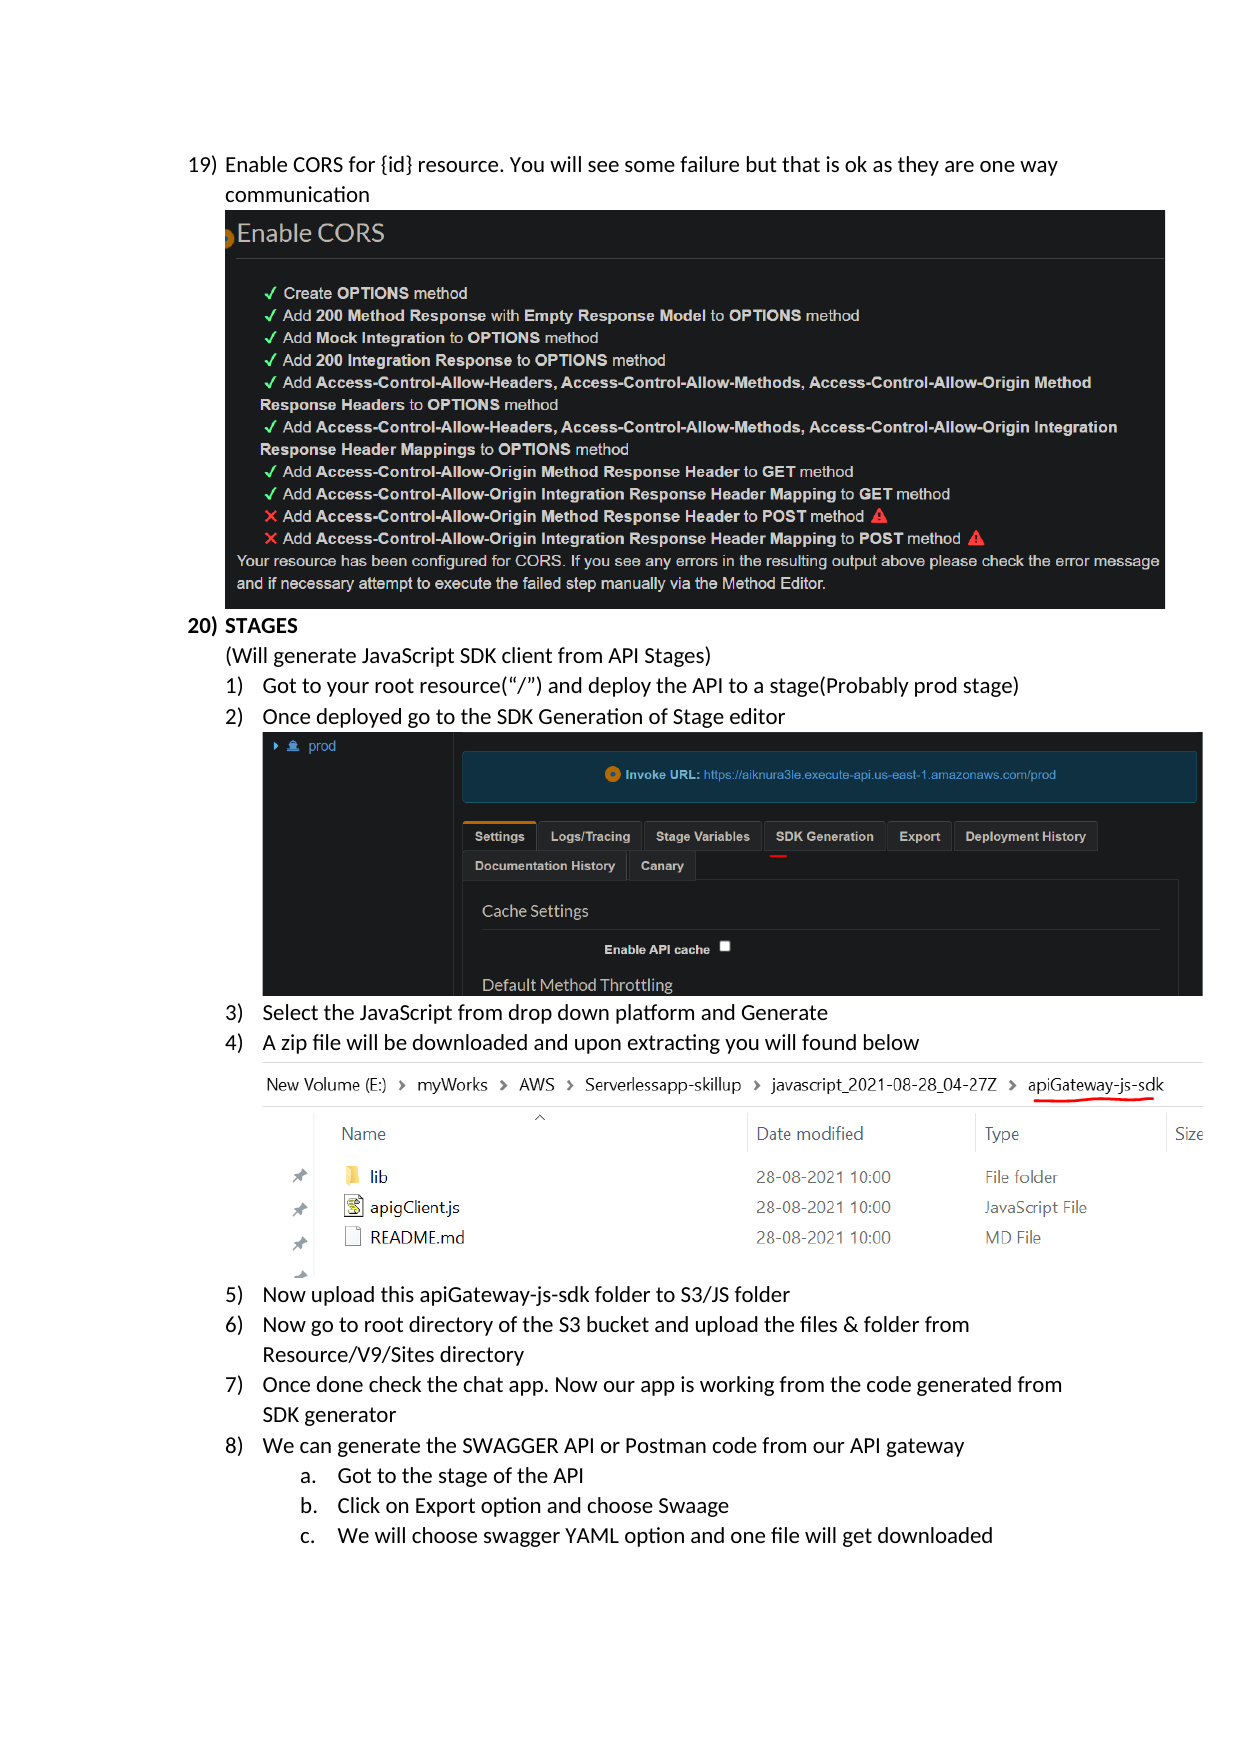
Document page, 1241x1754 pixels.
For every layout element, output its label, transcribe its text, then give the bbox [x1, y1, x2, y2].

list We can generate the SWAGGER API or Postman code from our API gateway [225, 1431, 1090, 1459]
list Select the JavaScript from drop down platform and Generate [225, 998, 1090, 1026]
list We will choose swagger YAML option and one file will get downloaded [300, 1521, 1090, 1549]
list (Will generate JavaScript SDK client from API Stages) [225, 641, 1090, 669]
list A zip file will be downloaded and upon extracting you will found below [225, 1028, 1090, 1056]
list Enable CORS for {id} resource. You will see some failure but that is ok as they are one way communication [187, 150, 1090, 208]
list Click on Export option and choose Swaage [300, 1491, 1090, 1519]
picture [262, 1058, 1203, 1278]
list Now go to root directory of the S3 bucket and upload the files & folder from Resource/V9/Sites directory [225, 1310, 1090, 1368]
list Once done check the chat app. Now our app is working from the code generated from SDK generator [225, 1370, 1090, 1429]
list Now upload this apiGateway-js-sdk folder to S3/JS folder [225, 1280, 1090, 1308]
list STAGES [187, 611, 1090, 639]
picture [262, 732, 1203, 996]
list Once deployed go to the SDK Generation of Stage editor [225, 702, 1090, 730]
picture [225, 210, 1166, 609]
list Got to your root resource(“/”) and deploy the API to a stage(Probably prod stage) [225, 672, 1090, 700]
list Got to the stage of the API [300, 1461, 1090, 1489]
